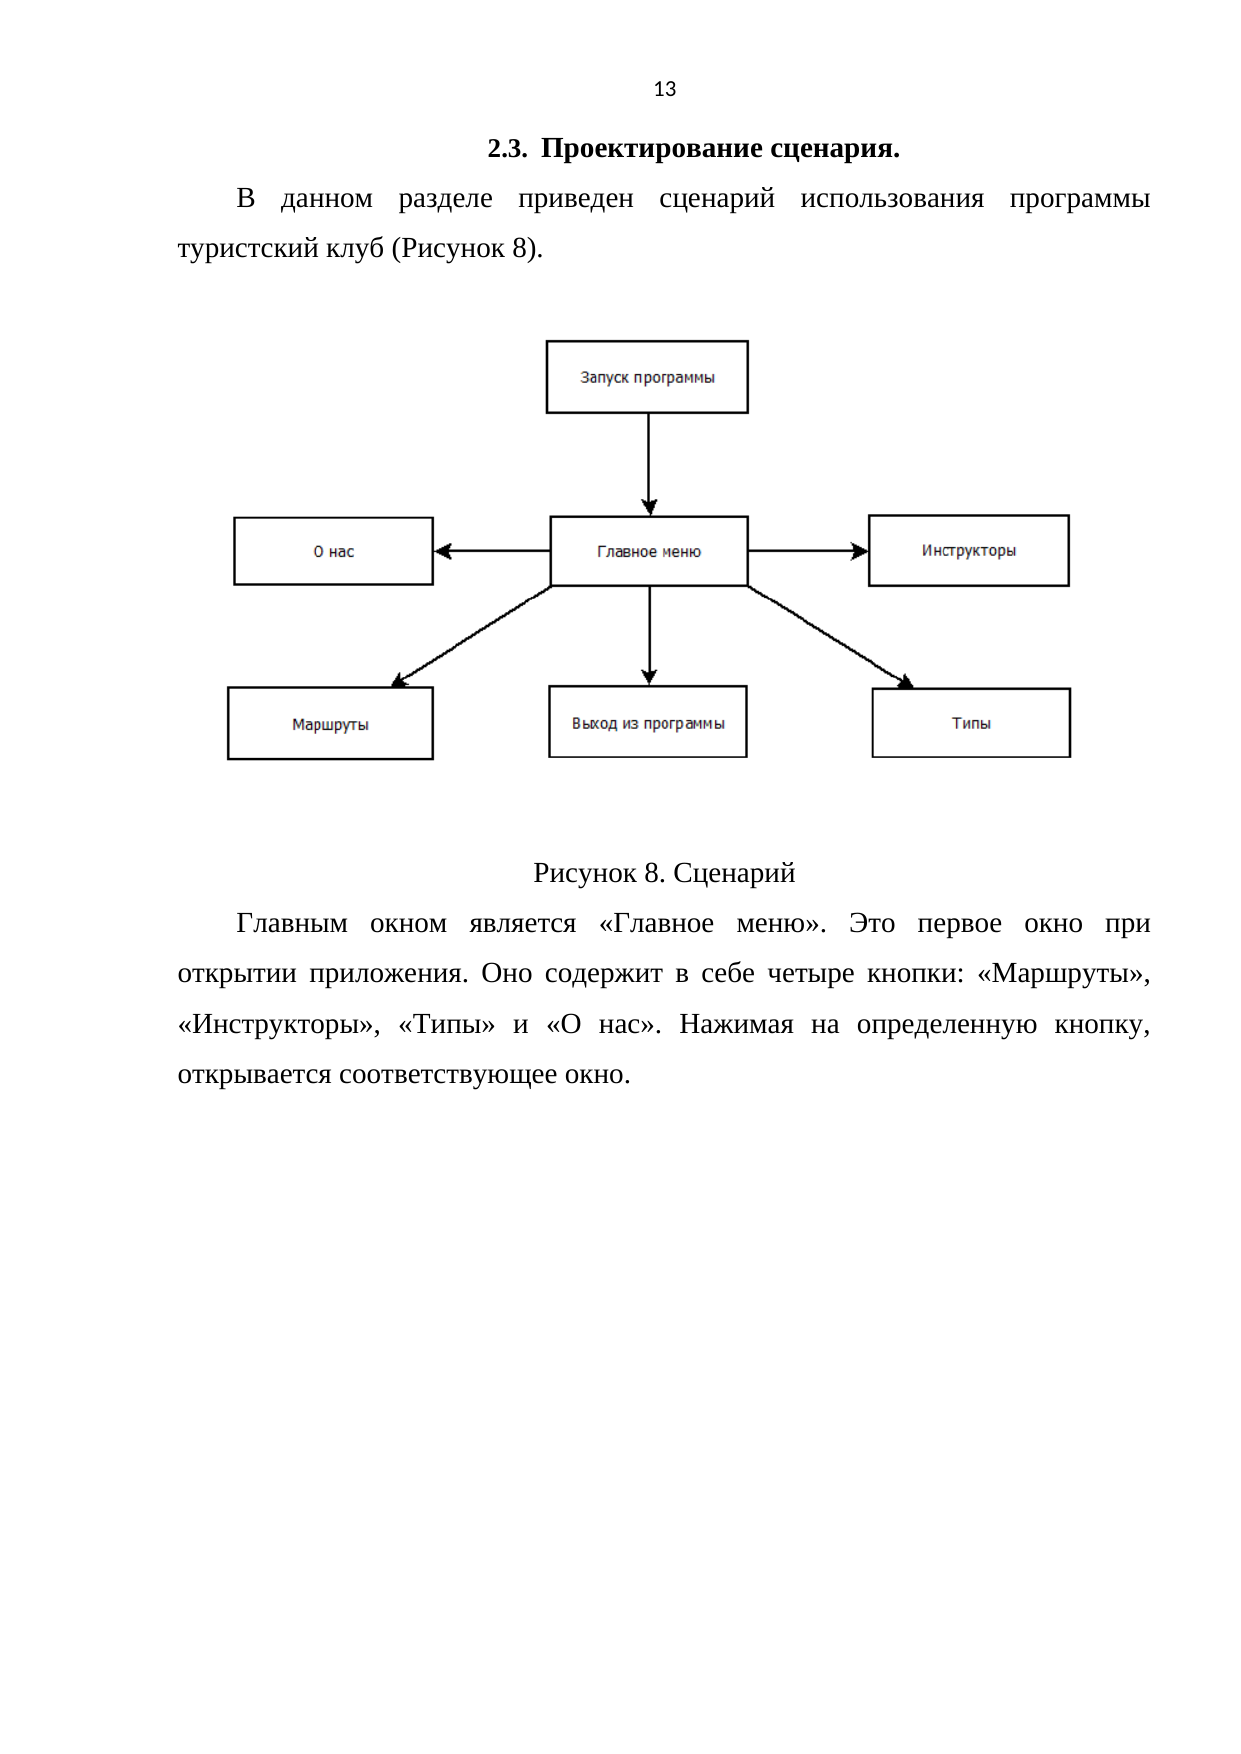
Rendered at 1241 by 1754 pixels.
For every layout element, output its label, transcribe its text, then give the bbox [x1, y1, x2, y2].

subtitle Проектирование сценария. [236, 130, 1152, 163]
text В данном разделе приведен сценарий использования программы туристский клуб (Рисунок 8). [177, 180, 1152, 264]
text Рисунок 8. Сценарий [177, 855, 1152, 888]
text Главным окном является «Главное меню». Это первое окно при открытии приложения. Оно содержит в себе четыре кнопки: «Маршруты», «Инструкторы», «Типы» и «О нас». Нажимая на определенную кнопку, открывается соответствующее окно. [177, 905, 1152, 1089]
picture [177, 280, 1152, 837]
